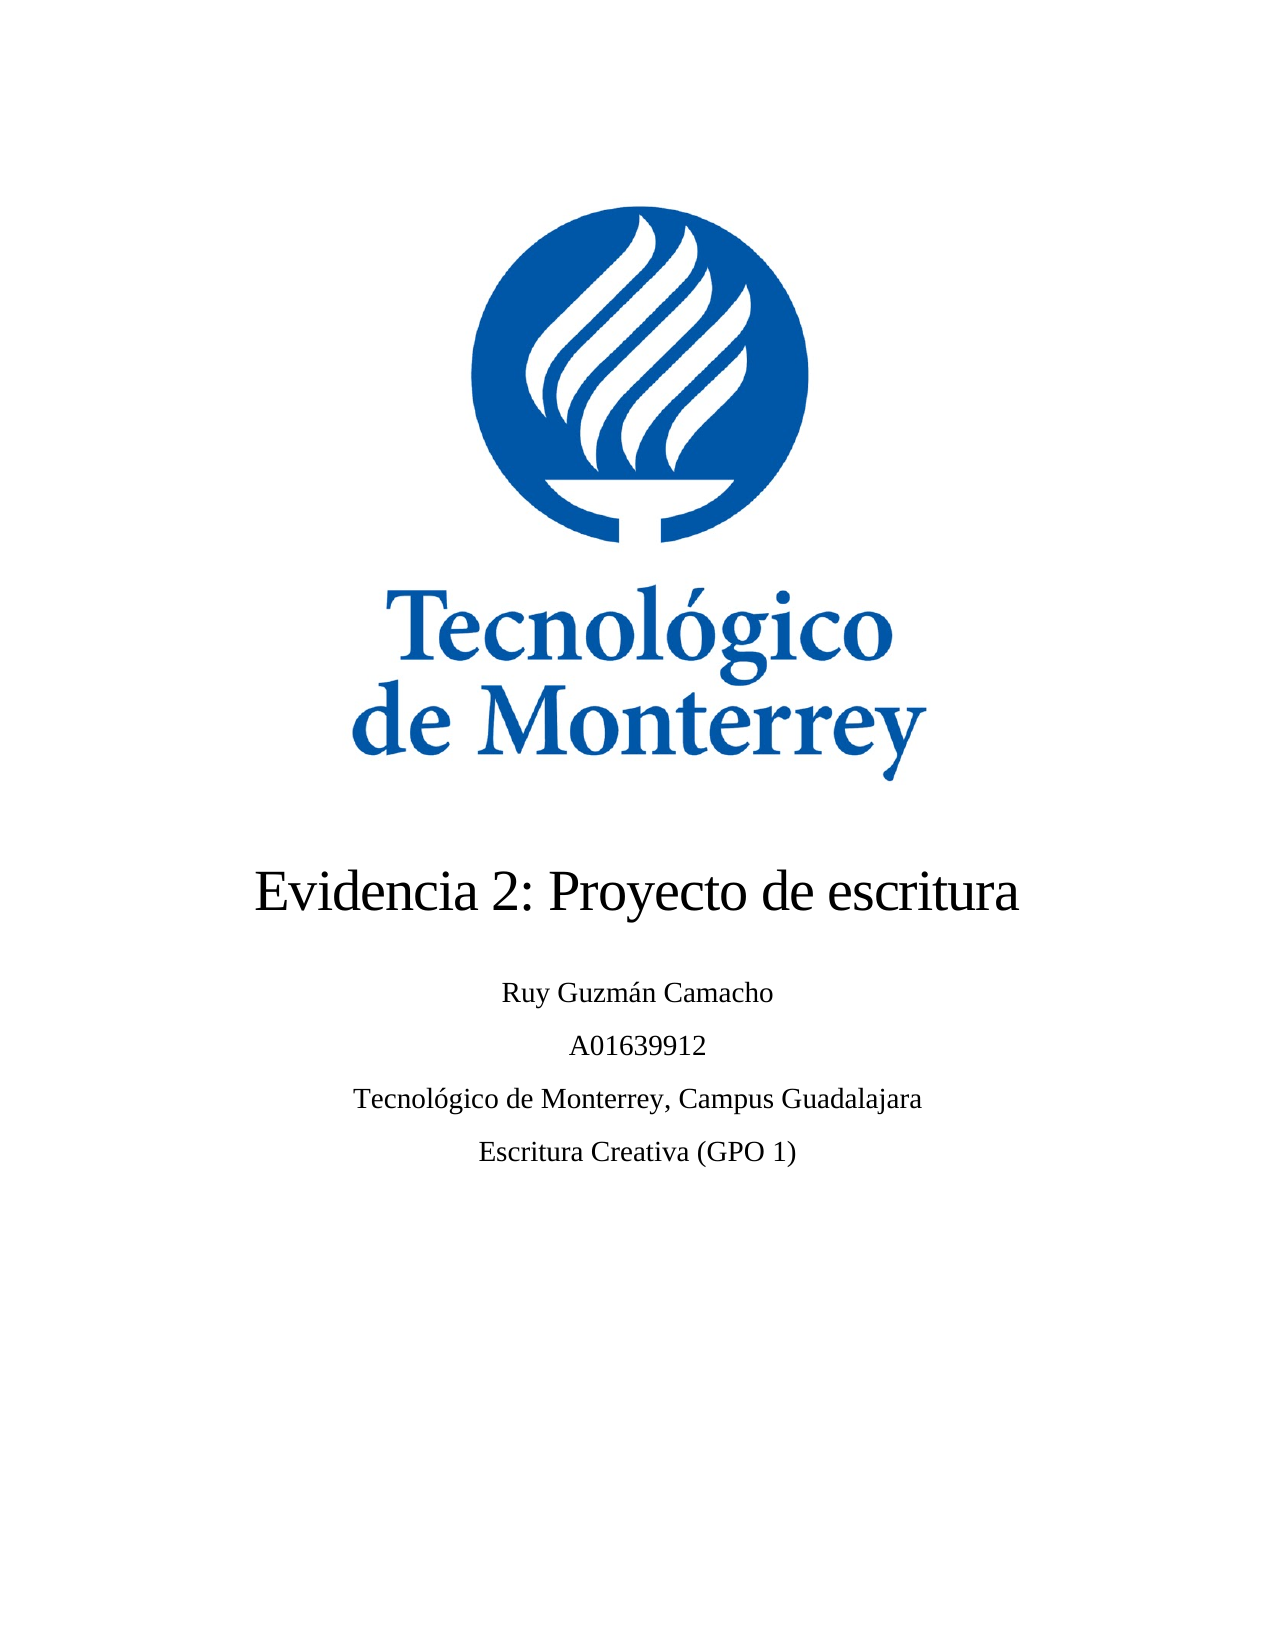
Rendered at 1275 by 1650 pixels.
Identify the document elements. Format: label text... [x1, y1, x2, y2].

text Ruy Guzmán Camacho [177, 975, 1098, 1009]
title Evidencia 2: Proyecto de escritura [177, 569, 1098, 922]
picture [293, 147, 982, 837]
text Escritura Creativa (GPO 1) [177, 1134, 1098, 1167]
text A01639912 [177, 1028, 1098, 1062]
text Tecnológico de Monterrey, Campus Guadalajara [177, 1081, 1098, 1114]
